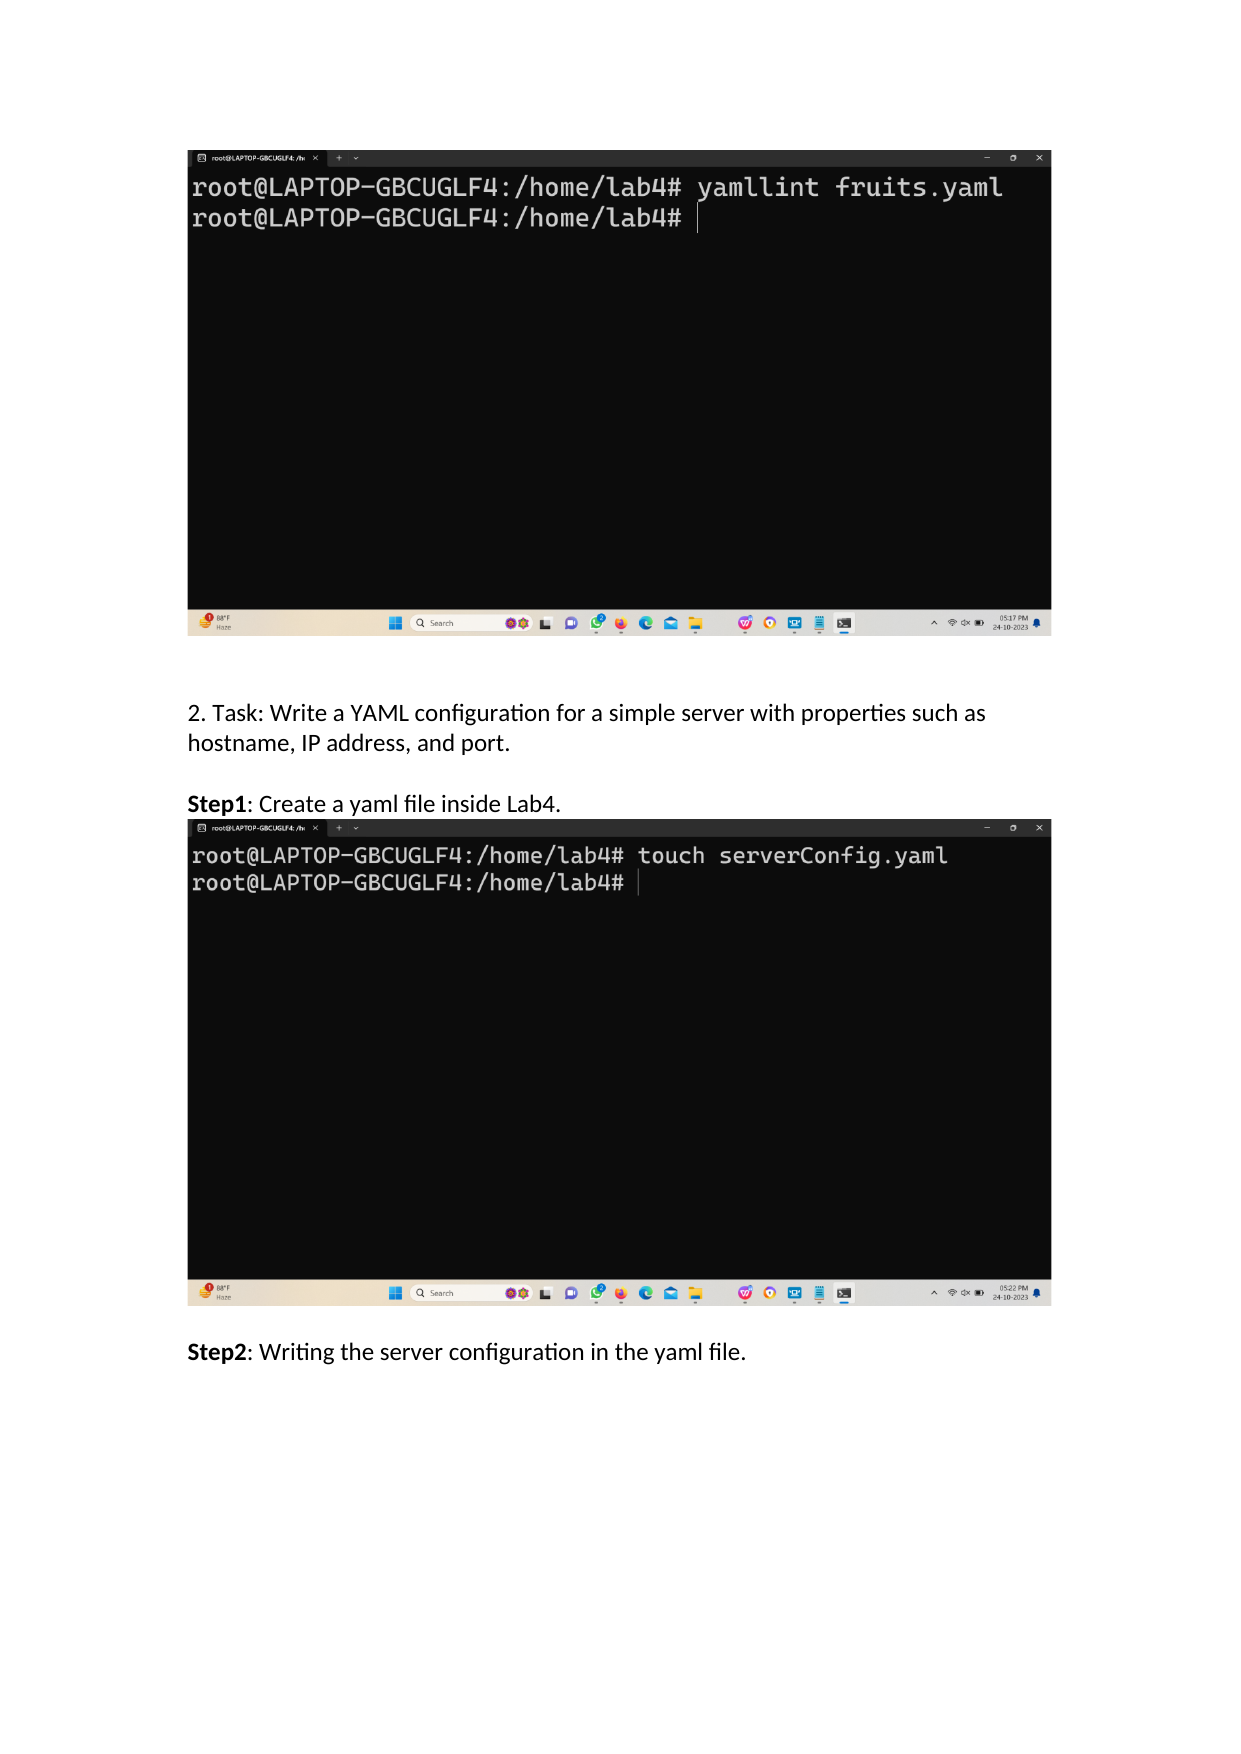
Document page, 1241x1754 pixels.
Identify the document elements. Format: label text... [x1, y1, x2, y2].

text Step2: Writing the server configuration in the yaml file. [187, 1336, 1053, 1366]
picture [187, 150, 1052, 636]
picture [187, 819, 1052, 1306]
text 2. Task: Write a YAML configuration for a simple server with properties such as [187, 697, 1053, 728]
text hostname, IP address, and port. [187, 728, 1053, 758]
text Step1: Create a yaml file inside Lab4. [187, 789, 1053, 819]
